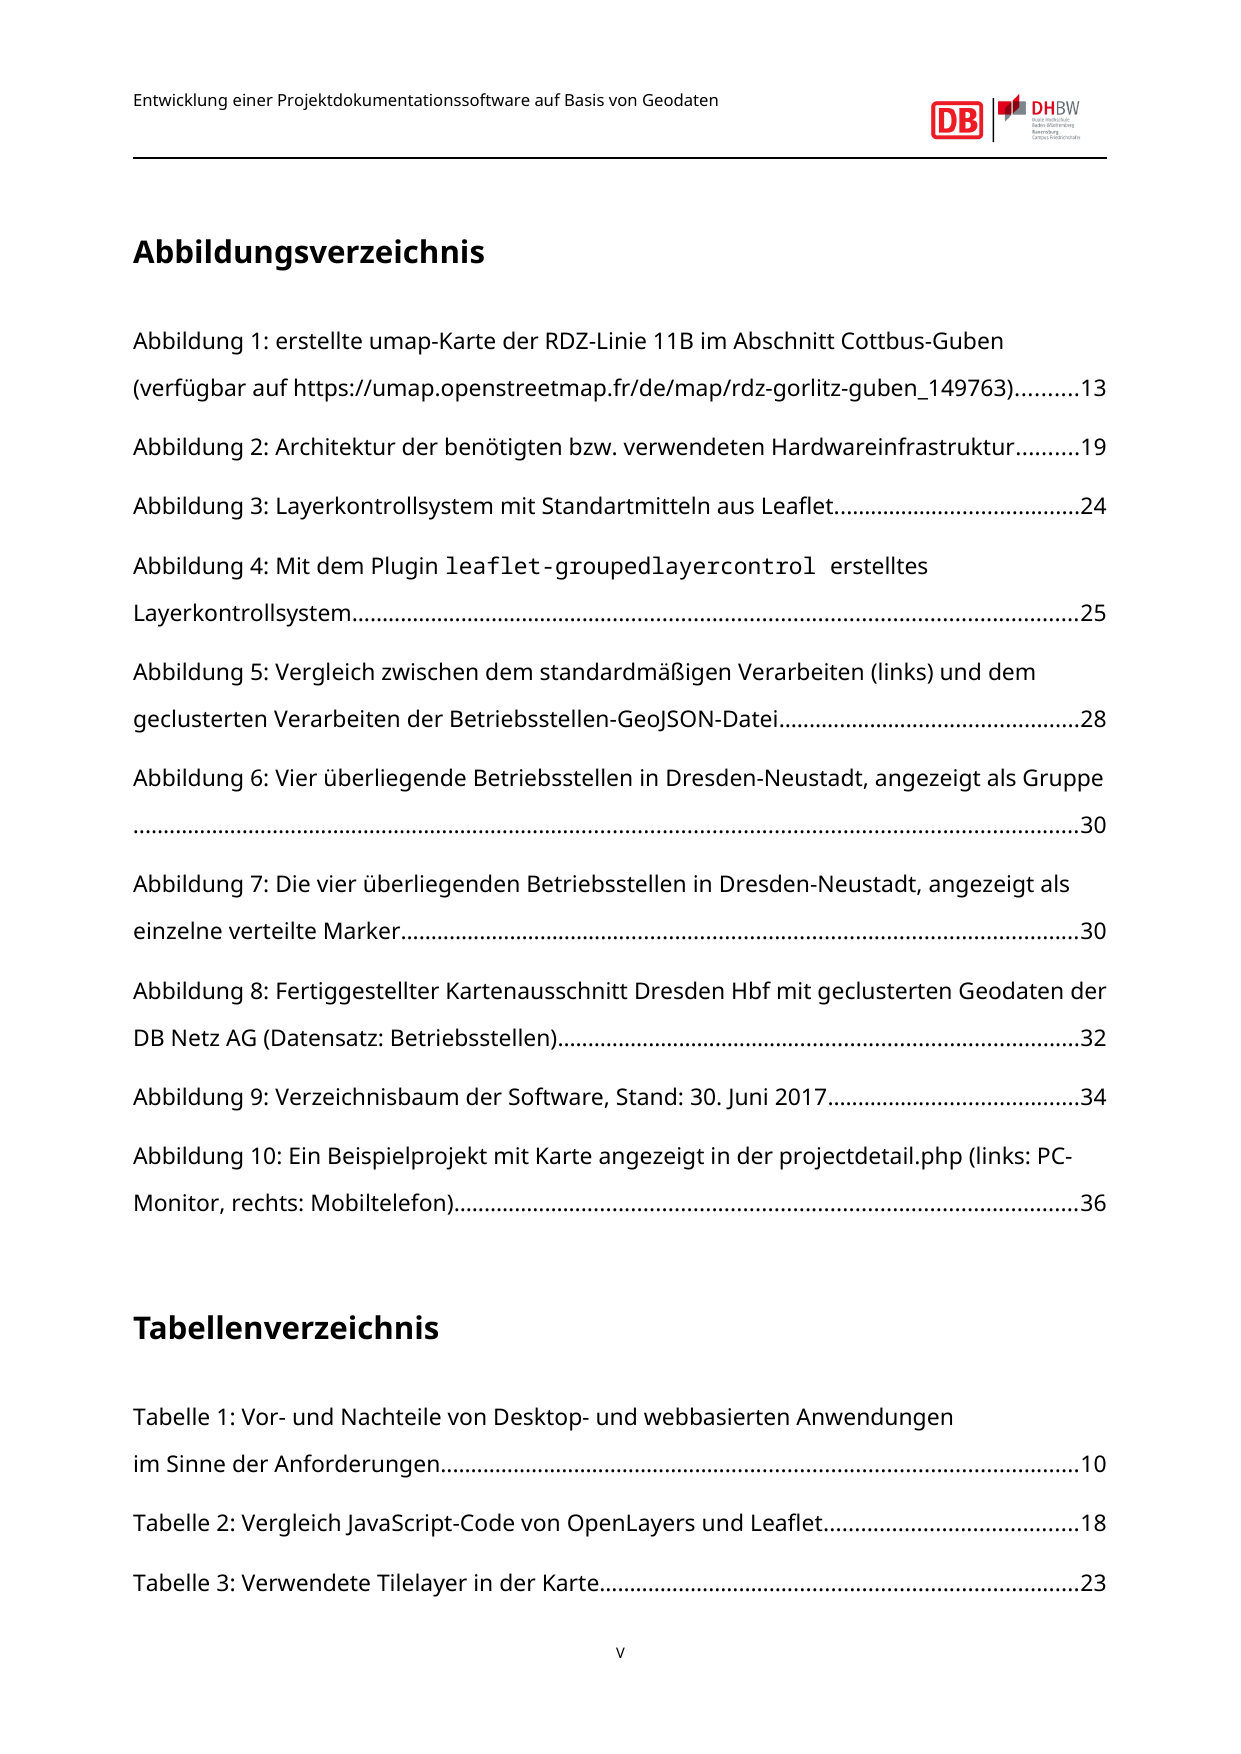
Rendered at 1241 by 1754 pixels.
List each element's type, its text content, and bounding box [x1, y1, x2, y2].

subtitle Abbildungsverzeichnis [133, 229, 1107, 272]
text Abbildung 4: Mit dem Plugin leaflet-groupedlayercontrol erstelltes Layerkontrollsystem 25 [133, 550, 1107, 628]
text Abbildung 6: Vier überliegende Betriebsstellen in Dresden-Neustadt, angezeigt als Gruppe 30 [133, 762, 1107, 840]
picture [998, 94, 1081, 140]
text Abbildung 9: Verzeichnisbaum der Software, Stand: 30. Juni 2017 34 [133, 1081, 1107, 1112]
text Abbildung 8: Fertiggestellter Kartenausschnitt Dresden Hbf mit geclusterten Geodaten der DB Netz AG (Datensatz: Betriebsstellen) 32 [133, 975, 1107, 1053]
text Abbildung 2: Architektur der benötigten bzw. verwendeten Hardwareinfrastruktur 19 [133, 431, 1107, 462]
text Abbildung 3: Layerkontrollsystem mit Standartmitteln aus Leaflet. 24 [133, 490, 1107, 522]
text Abbildung 10: Ein Beispielprojekt mit Karte angezeigt in der projectdetail.php (links: PC-Monitor, rechts: Mobiltelefon) 36 [133, 1140, 1107, 1218]
subtitle Tabellenverzeichnis [133, 1306, 1107, 1348]
picture [931, 101, 984, 140]
text Tabelle 3: Verwendete Tilelayer in der Karte 23 [133, 1567, 1107, 1598]
text Abbildung 7: Die vier überliegenden Betriebsstellen in Dresden-Neustadt, angezeigt als einzelne verteilte Marker 30 [133, 868, 1107, 947]
text Abbildung 1: erstellte umap-Karte der RDZ-Linie 11B im Abschnitt Cottbus-Guben (verfügbar auf https://umap.openstreetmap.fr/de/map/rdz-gorlitz-guben_149763) 13 [133, 325, 1107, 403]
text Tabelle 1: Vor- und Nachteile von Desktop- und webbasierten Anwendungen im Sinne der Anforderungen 10 [133, 1401, 1107, 1479]
text Tabelle 2: Vergleich JavaScript-Code von OpenLayers und Leaflet 18 [133, 1507, 1107, 1538]
text Abbildung 5: Vergleich zwischen dem standardmäßigen Verarbeiten (links) und dem geclusterten Verarbeiten der Betriebsstellen-GeoJSON-Datei 28 [133, 656, 1107, 734]
